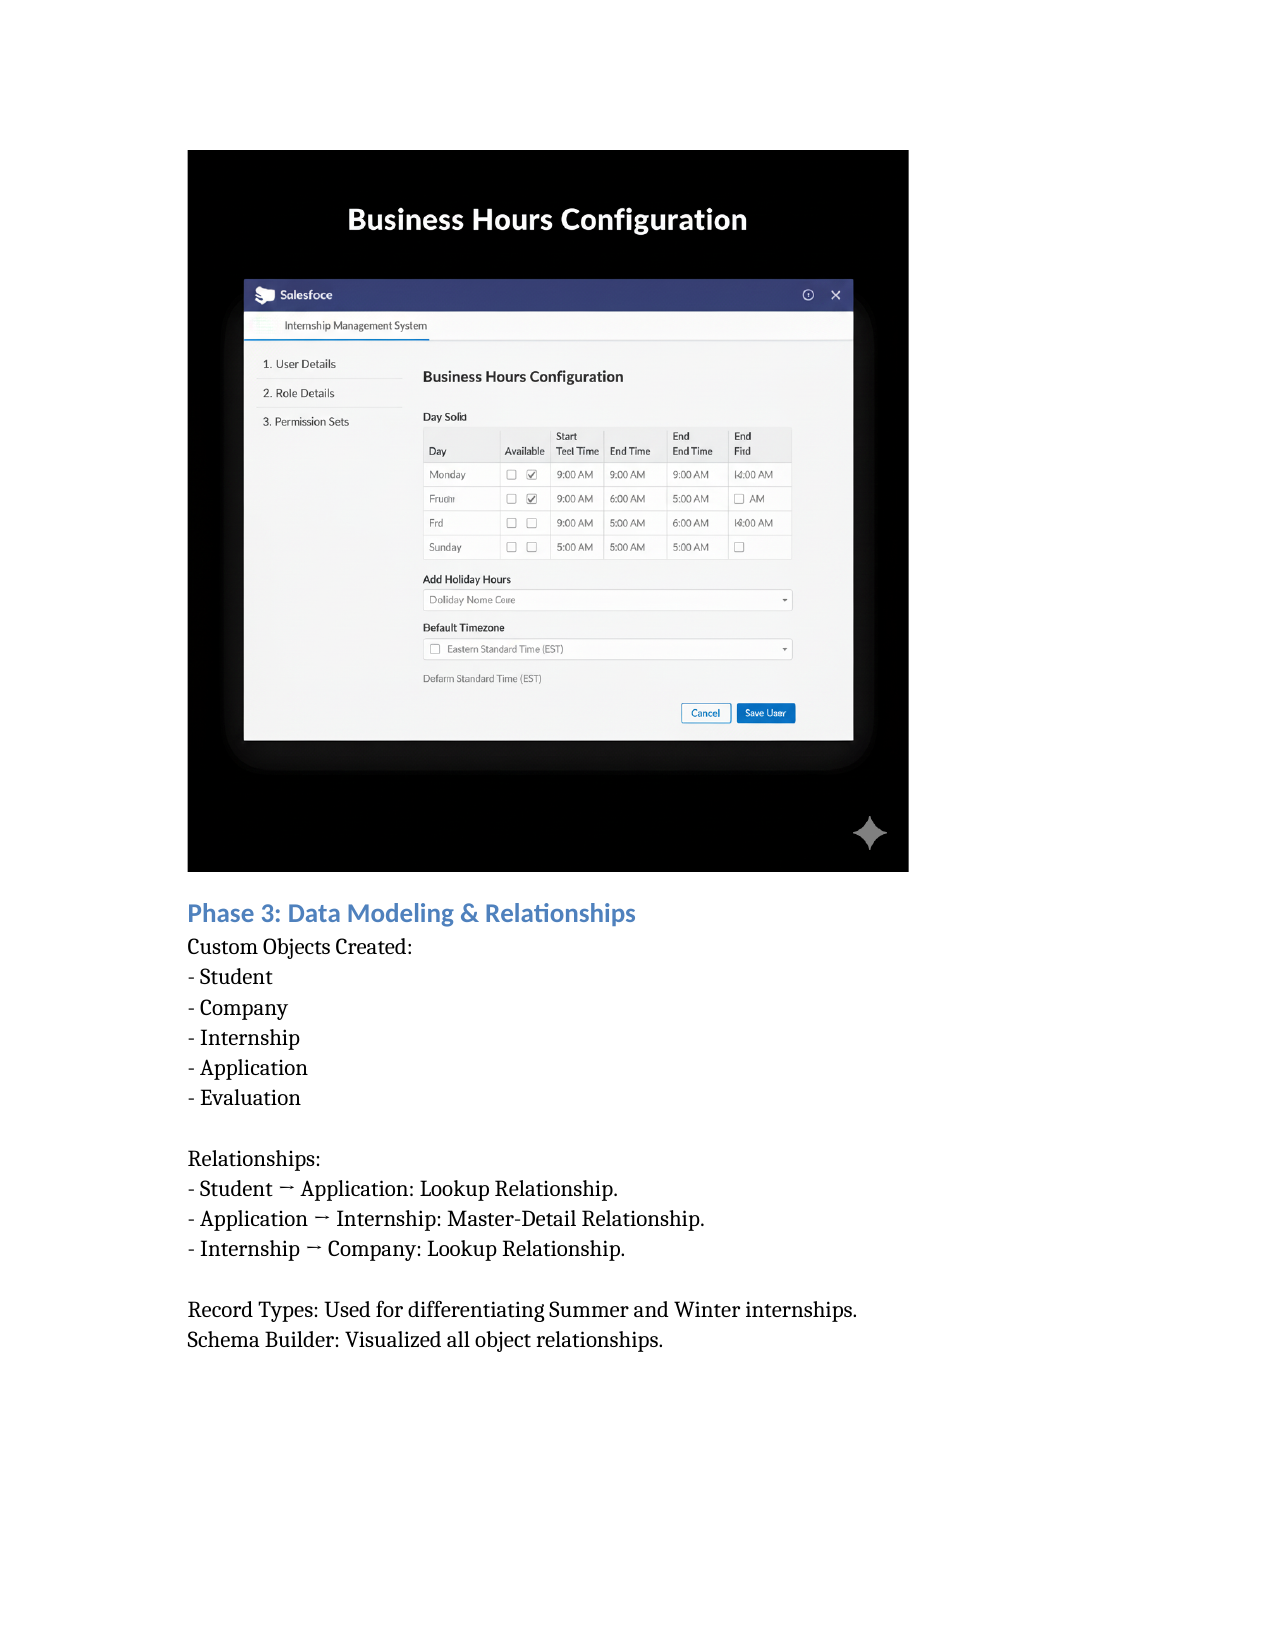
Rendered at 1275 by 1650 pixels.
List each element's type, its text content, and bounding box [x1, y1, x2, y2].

subtitle Phase 3: Data Modeling & Relationships [187, 896, 1087, 929]
text Custom Objects Created: - Student - Company - Internship - Application - Evaluation Relationships: - Student → Application: Lookup Relationship. - Application → Internship: Master-Detail Relationship. - Internship → Company: Lookup Relationship. Record Types: Used for differentiating Summer and Winter internships. Schema Builder: Visualized all object relationships. [187, 934, 1087, 1413]
picture [187, 150, 909, 872]
